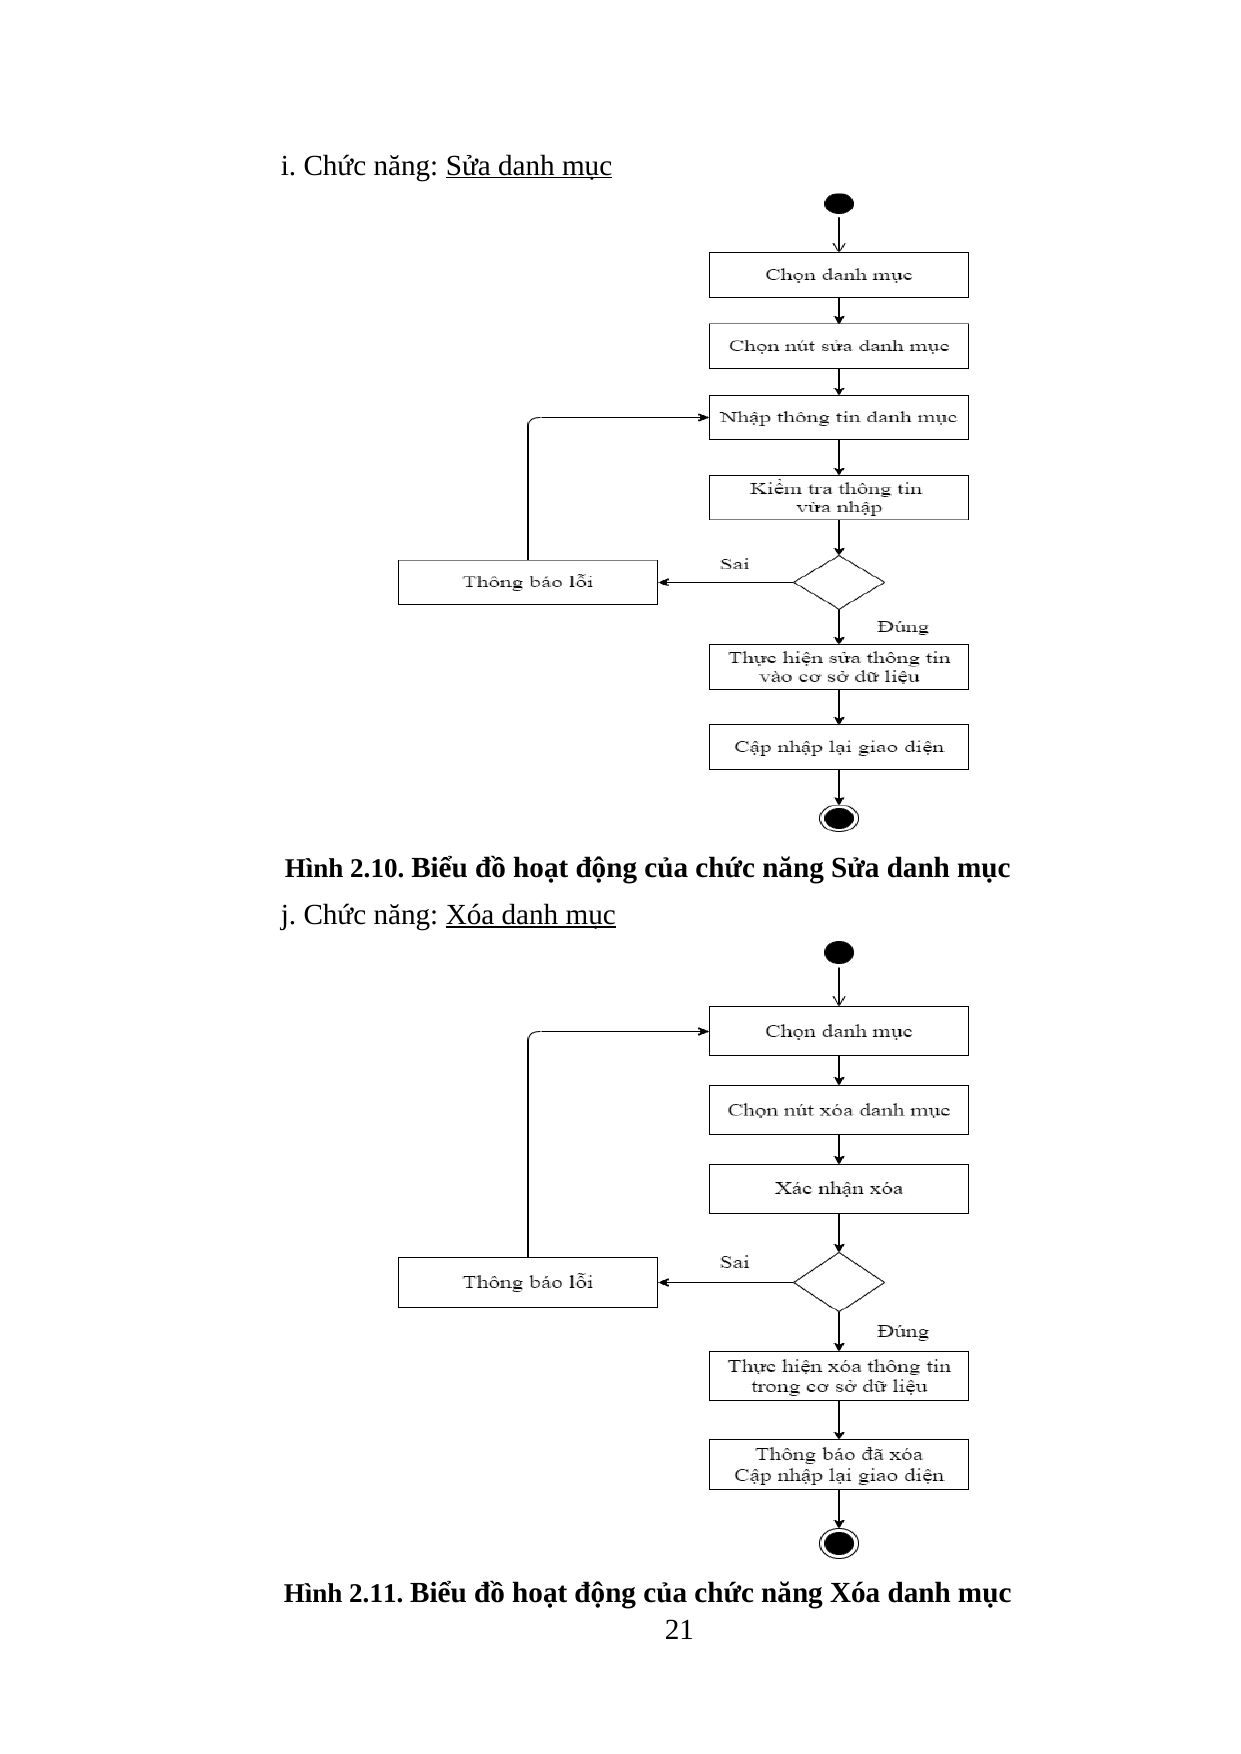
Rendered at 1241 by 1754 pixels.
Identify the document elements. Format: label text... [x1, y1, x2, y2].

picture [380, 189, 979, 834]
text Biểu đồ hoạt động của chức năng Sửa danh mục [207, 850, 1152, 883]
list Chức năng: Sửa danh mục [207, 148, 1152, 181]
picture [380, 938, 979, 1559]
list Chức năng: Xóa danh mục [207, 897, 1152, 930]
text Biểu đồ hoạt động của chức năng Xóa danh mục [207, 1576, 1152, 1609]
